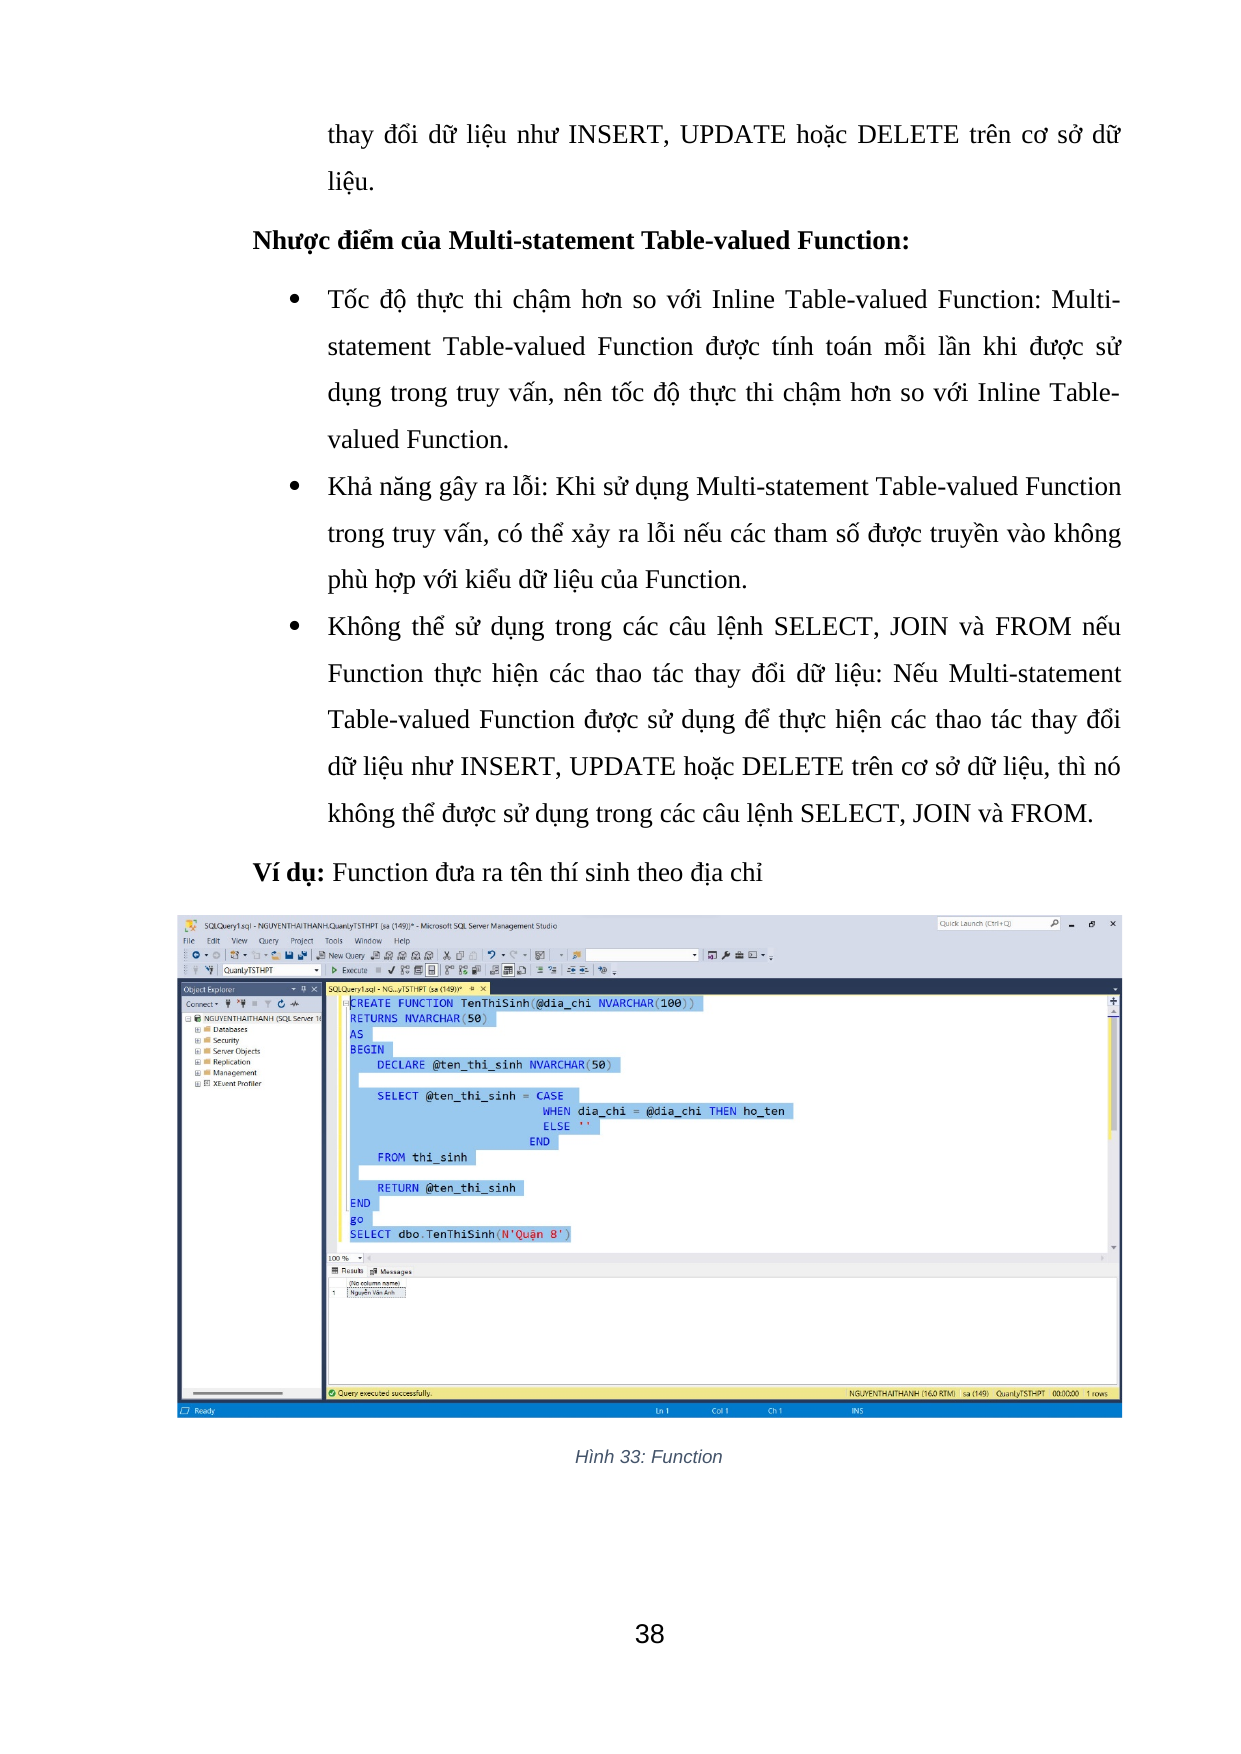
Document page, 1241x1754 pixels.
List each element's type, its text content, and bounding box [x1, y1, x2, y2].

list Khả năng gây ra lỗi: Khi sử dụng Multi-statement Table-valued Function trong truy vấn, có thể xảy ra lỗi nếu các tham số được truyền vào không phù hợp với kiểu dữ liệu của Function. [290, 470, 1122, 594]
picture [177, 915, 1123, 1418]
text Ví dụ: Function đưa ra tên thí sinh theo địa chỉ [177, 856, 1122, 887]
text Nhược điểm của Multi-statement Table-valued Function: [177, 224, 1122, 255]
list Không thể sử dụng trong các câu lệnh SELECT, JOIN và FROM nếu Function thực hiện các thao tác thay đổi dữ liệu: Nếu Multi-statement Table-valued Function được sử dụng để thực hiện các thao tác thay đổi dữ liệu như INSERT, UPDATE hoặc DELETE trên cơ sở dữ liệu, thì nó không thể được sử dụng trong các câu lệnh SELECT, JOIN và FROM. [290, 610, 1122, 828]
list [290, 118, 1122, 196]
list Tốc độ thực thi chậm hơn so với Inline Table-valued Function: Multi-statement Table-valued Function được tính toán mỗi lần khi được sử dụng trong truy vấn, nên tốc độ thực thi chậm hơn so với Inline Table-valued Function. [290, 283, 1122, 454]
